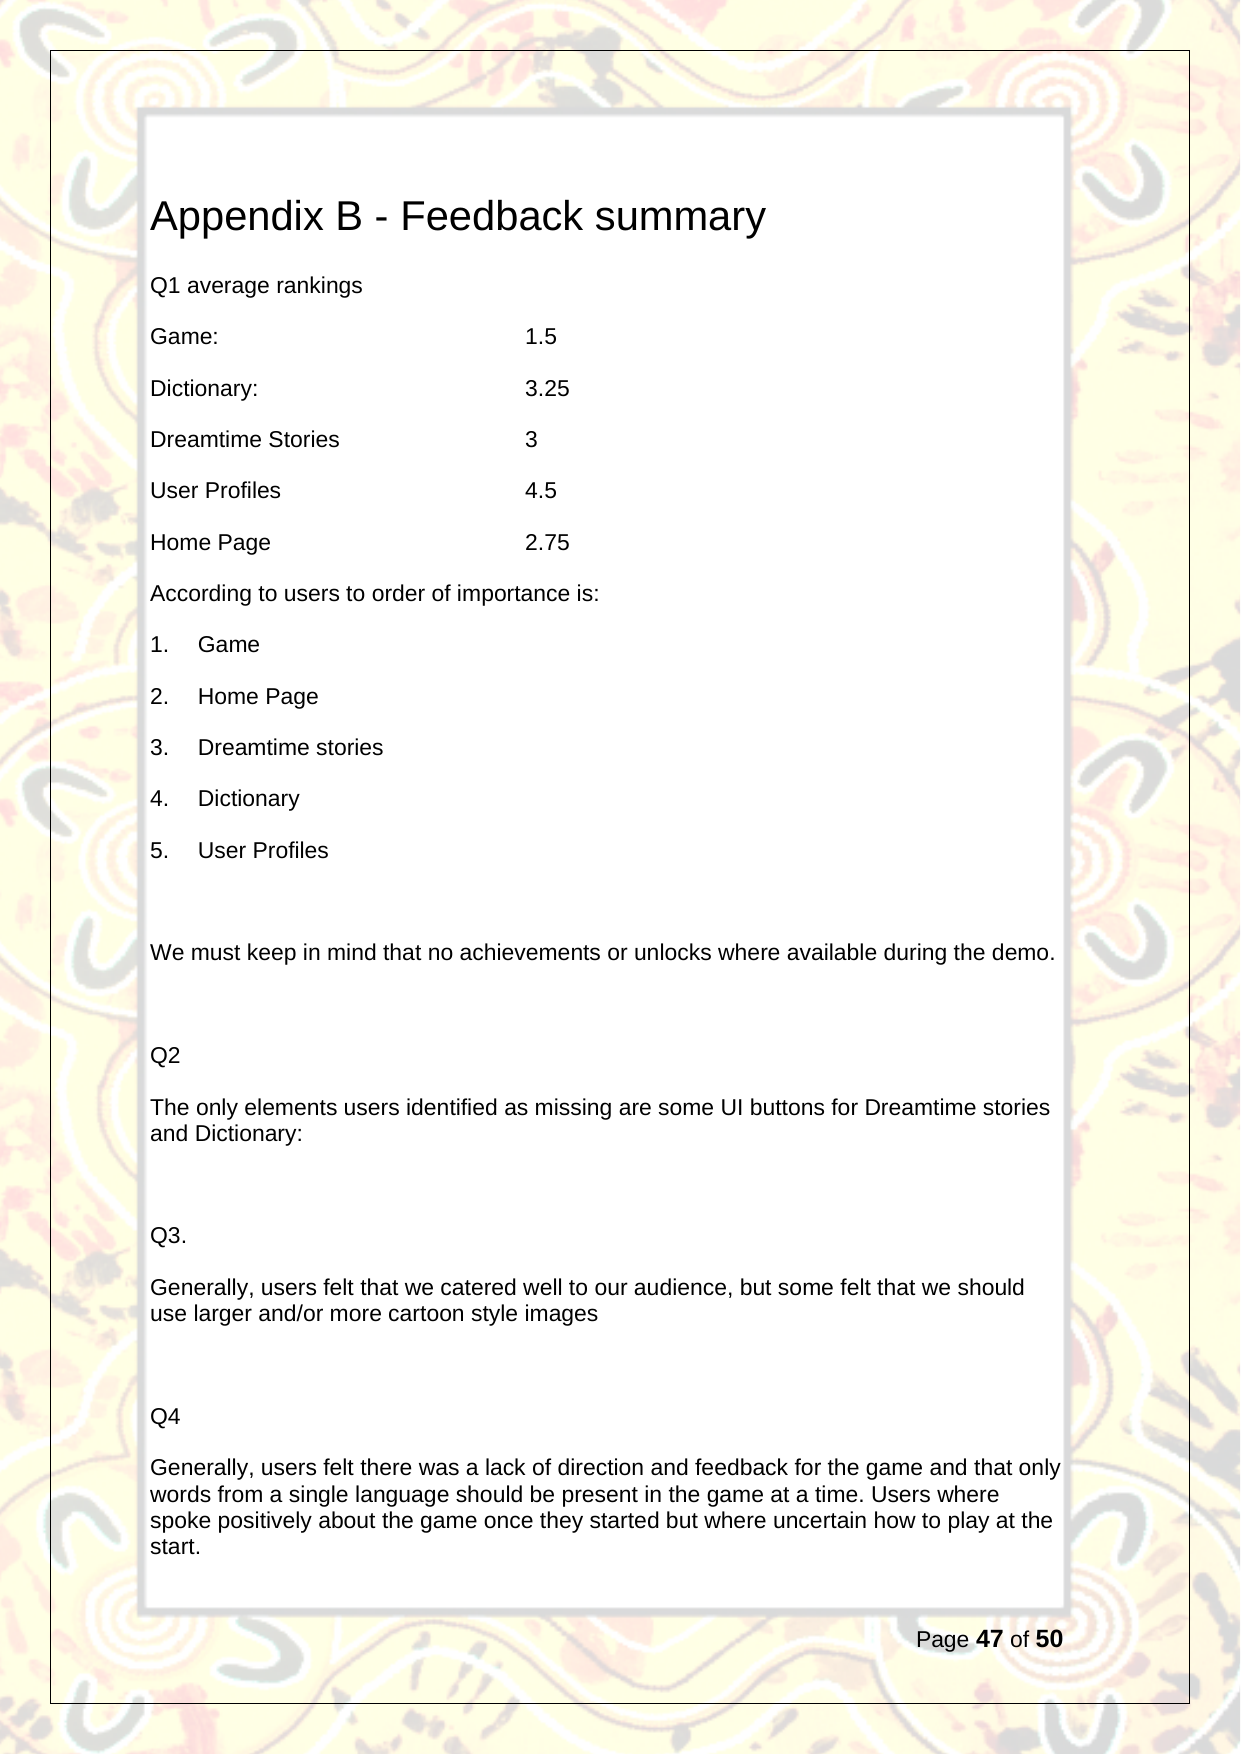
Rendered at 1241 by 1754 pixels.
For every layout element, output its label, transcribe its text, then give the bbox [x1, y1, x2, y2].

text Q1 average rankings [150, 272, 1063, 298]
text 5. User Profiles [150, 837, 1063, 863]
text We must keep in mind that no achievements or unlocks where available during the demo. [150, 939, 1063, 966]
text Dictionary: 3.25 [150, 374, 1063, 401]
text Q4 [150, 1403, 1063, 1429]
text Generally, users felt that we catered well to our audience, but some felt that we should use larger and/or more cartoon style images [150, 1274, 1063, 1327]
text According to users to order of importance is: [150, 580, 1063, 606]
text 3. Dreamtime stories [150, 734, 1063, 760]
text The only elements users identified as missing are some UI buttons for Dreamtime stories and Dictionary: [150, 1093, 1063, 1146]
text Generally, users felt there was a lack of direction and feedback for the game and that only words from a single language should be present in the game at a time. Users where spoke positively about the game once they started but where uncertain how to play at the start. [150, 1454, 1063, 1560]
text User Profiles 4.5 [150, 477, 1063, 503]
text 4. Dictionary [150, 785, 1063, 812]
text Dreamtime Stories 3 [150, 426, 1063, 452]
text Home Page 2.75 [150, 528, 1063, 555]
text 2. Home Page [150, 683, 1063, 709]
subtitle Appendix B - Feedback summary [150, 192, 1063, 239]
text Q2 [150, 1042, 1063, 1068]
text 1. Game [150, 631, 1063, 658]
text Q3. [150, 1222, 1063, 1249]
text Game: 1.5 [150, 323, 1063, 349]
